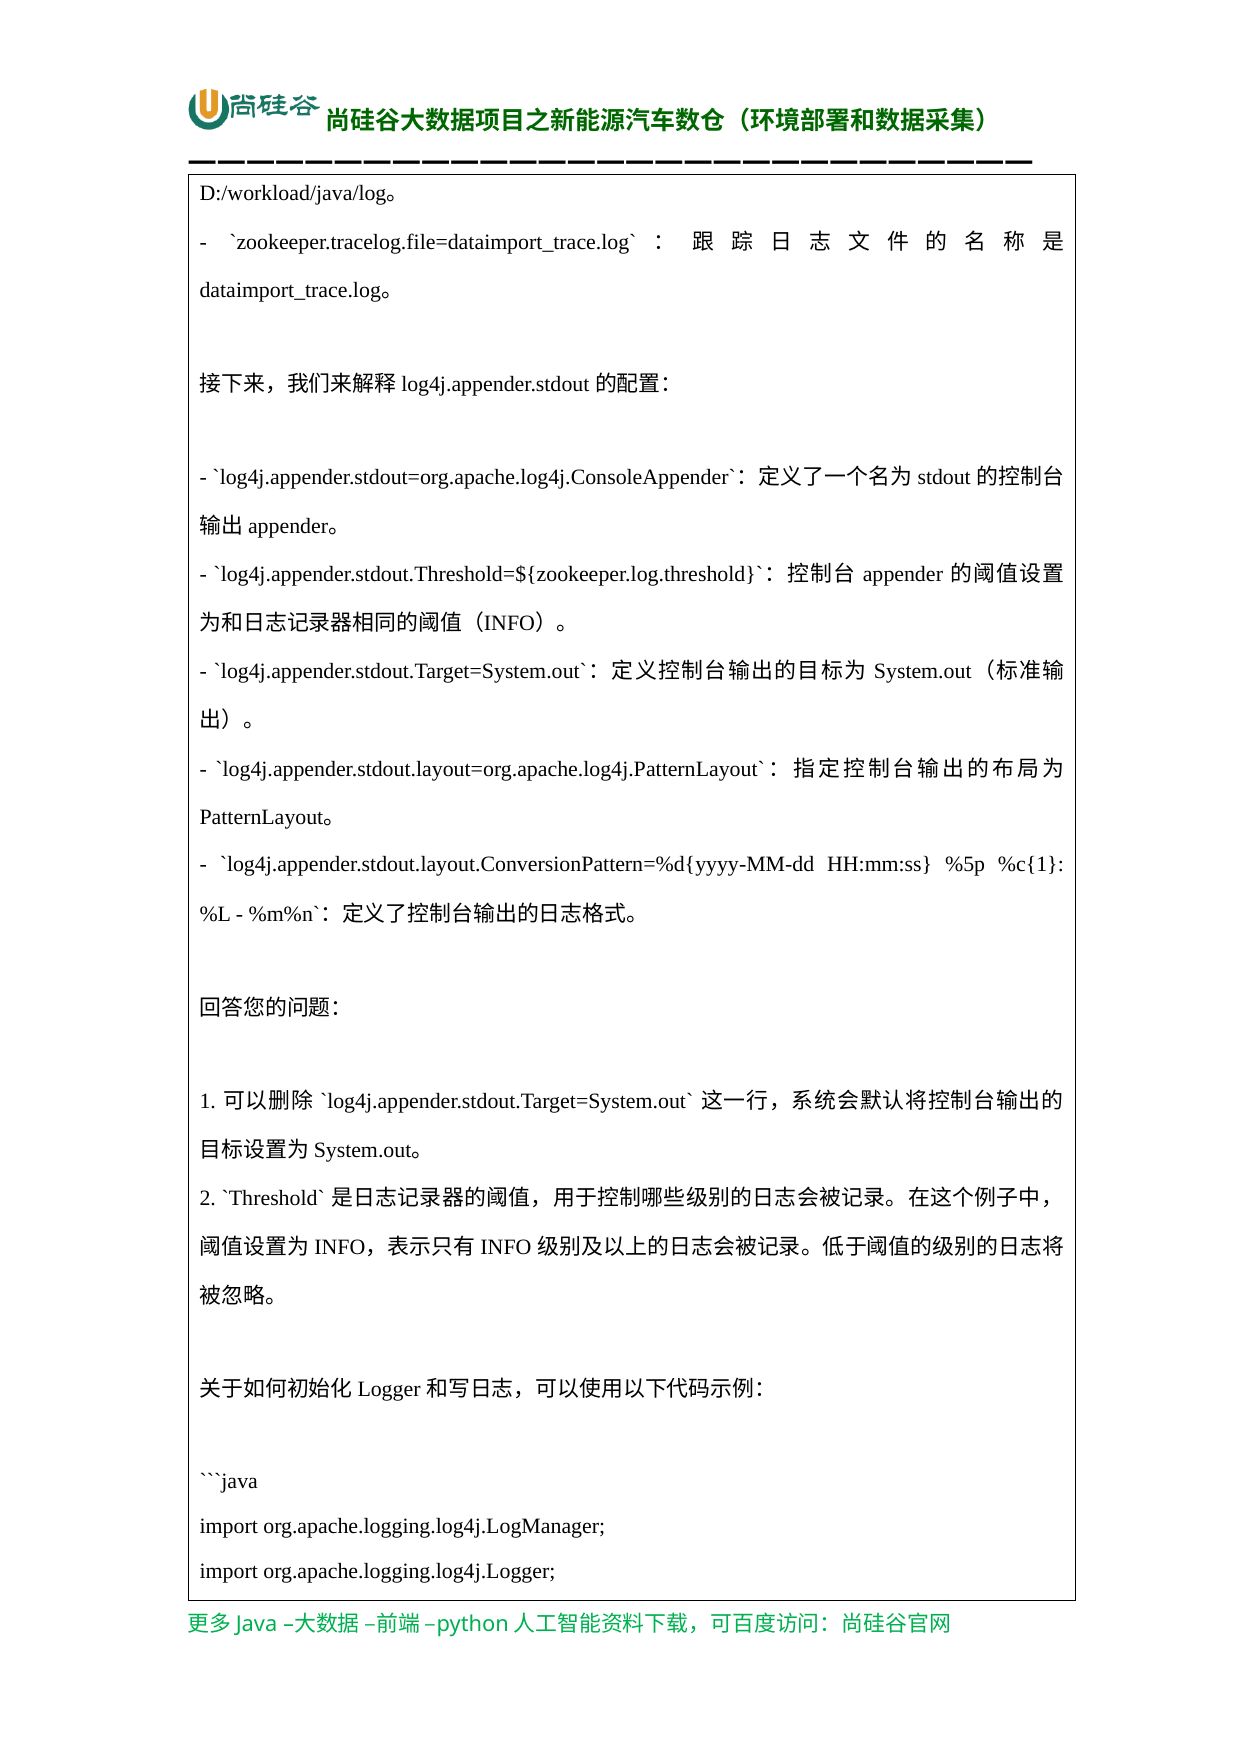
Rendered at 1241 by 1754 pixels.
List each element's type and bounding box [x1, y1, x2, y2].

table_header [189, 175, 1075, 1599]
